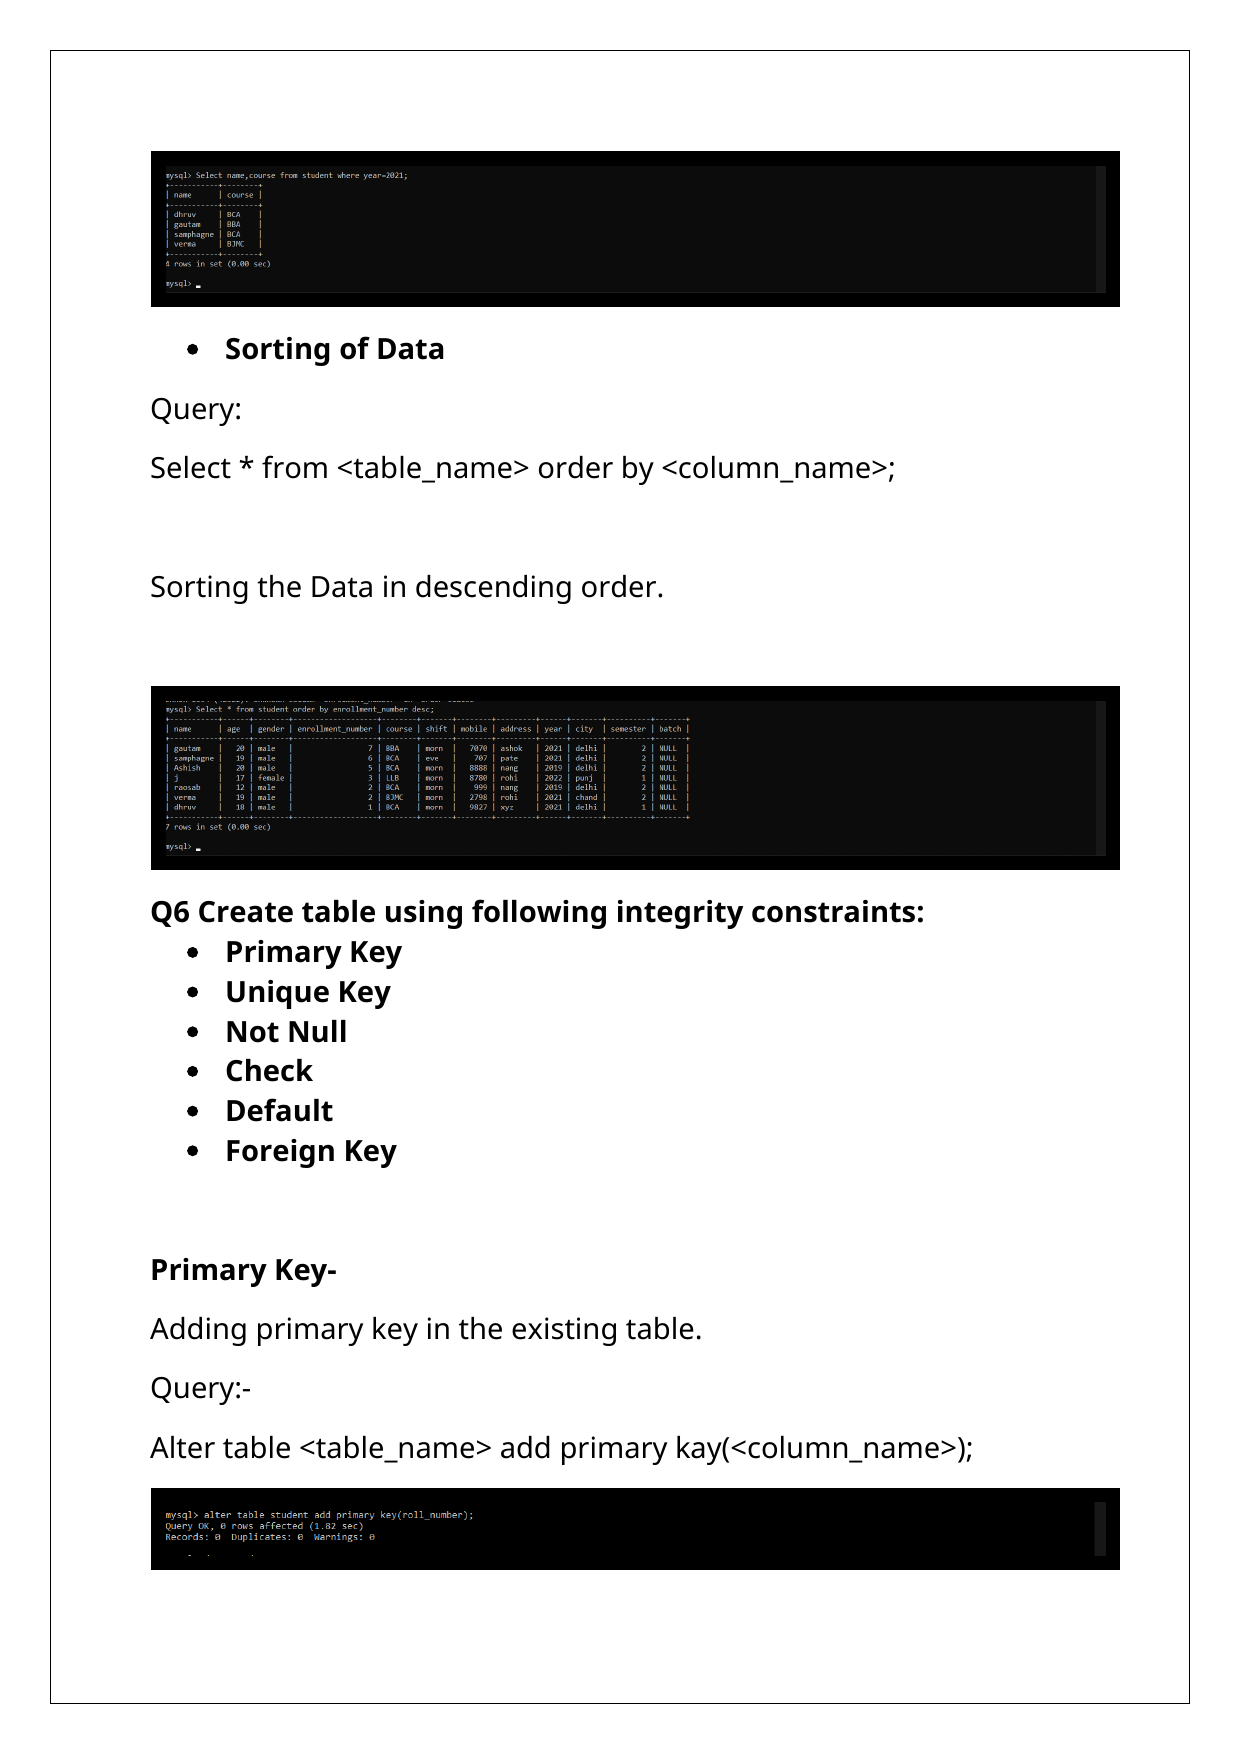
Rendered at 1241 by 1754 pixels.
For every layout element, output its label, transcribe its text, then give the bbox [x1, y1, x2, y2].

list Primary Key [187, 931, 1090, 971]
list Check [187, 1051, 1090, 1090]
list Sorting of Data [187, 328, 1090, 368]
text Select * from <table_name> order by <column_name>; [150, 447, 1090, 487]
text Adding primary key in the existing table. [150, 1308, 1090, 1348]
picture [166, 1502, 1106, 1556]
list Foreign Key [187, 1130, 1090, 1169]
text Query: [150, 388, 1090, 428]
picture [166, 166, 1106, 293]
list Not Null [187, 1011, 1090, 1051]
text Alter table <table_name> add primary kay(<column_name>); [150, 1427, 1090, 1467]
text Query:- [150, 1368, 1090, 1407]
text Q6 Create table using following integrity constraints: [150, 892, 1090, 931]
picture [166, 701, 1106, 856]
list Default [187, 1090, 1090, 1130]
text Sorting the Data in descending order. [150, 566, 1090, 606]
list Unique Key [187, 971, 1090, 1011]
text Primary Key- [150, 1249, 1090, 1288]
